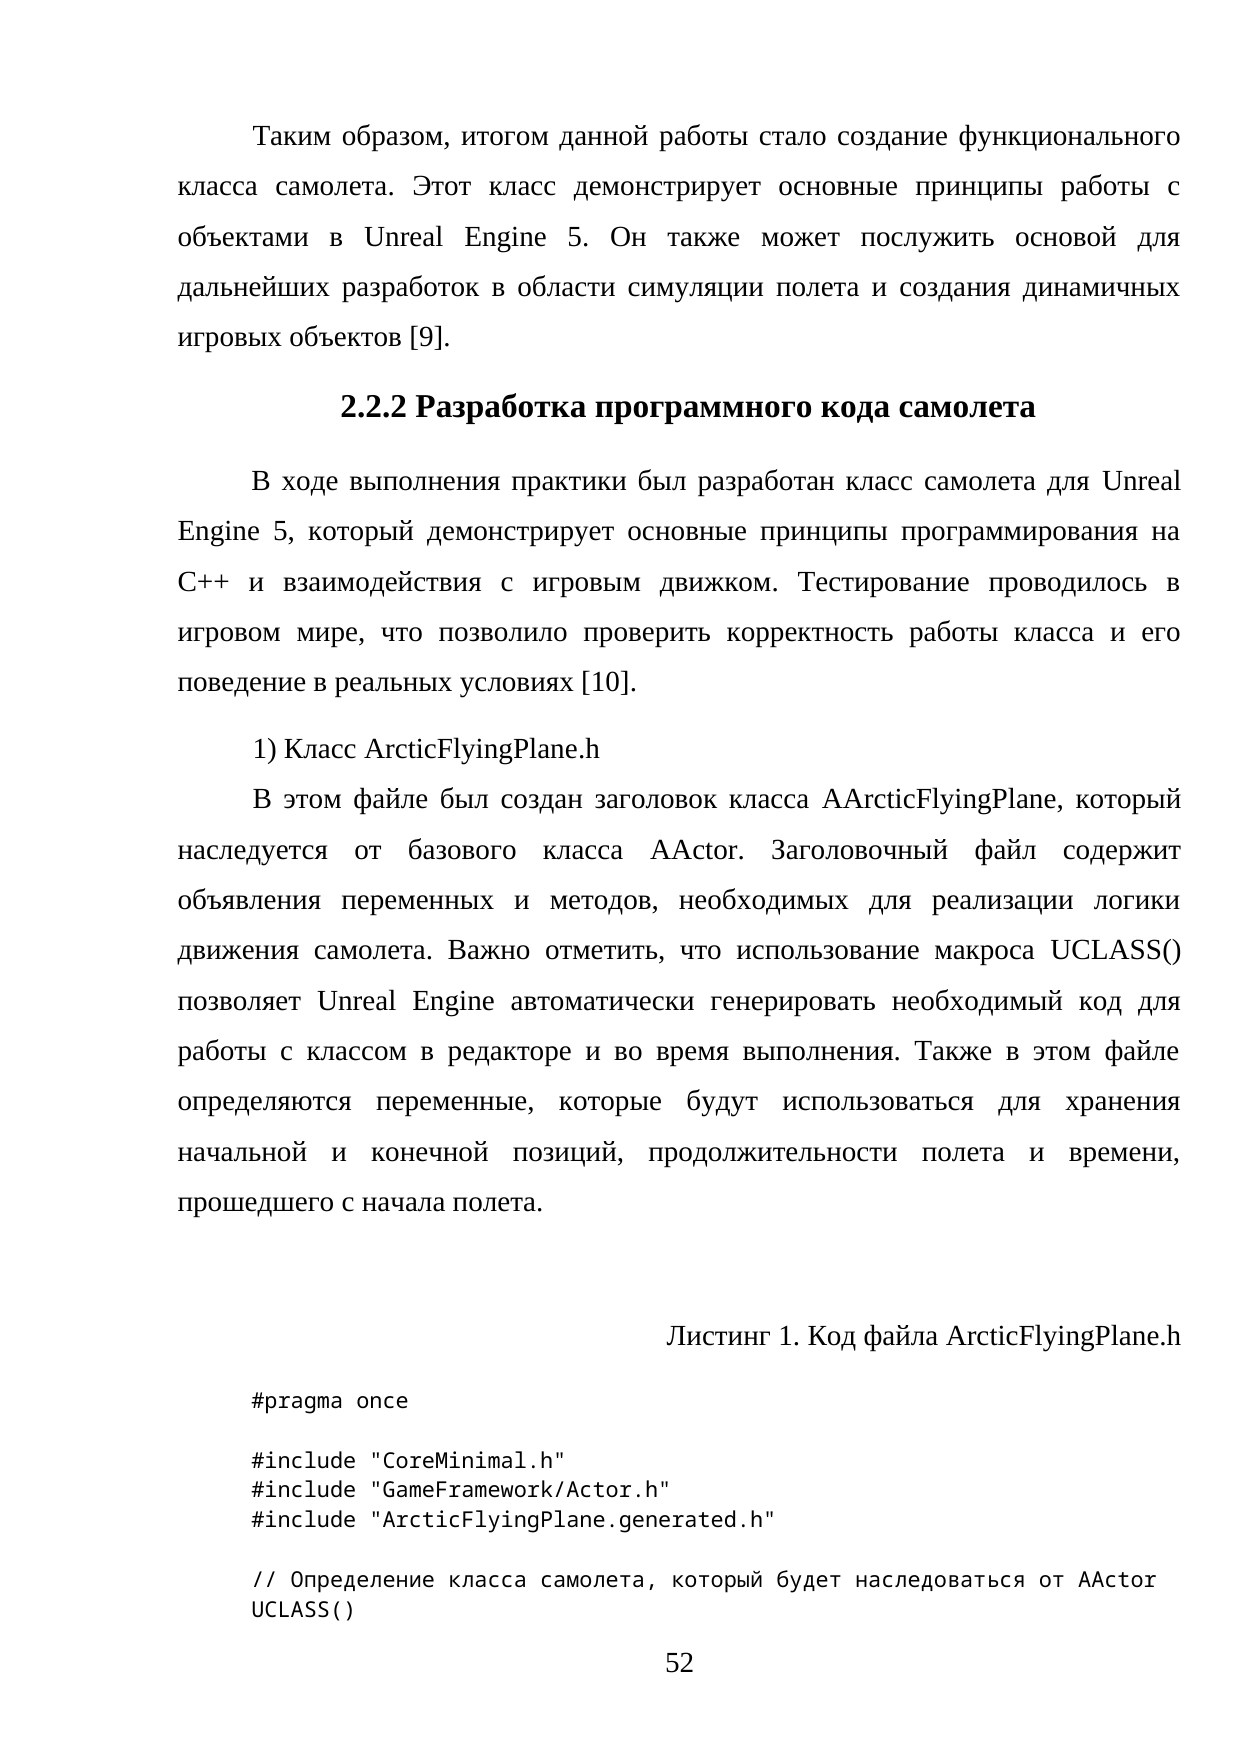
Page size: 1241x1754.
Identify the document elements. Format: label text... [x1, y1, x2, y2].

text Таким образом, итогом данной работы стало создание функционального класса самолета. Этот класс демонстрирует основные принципы работы с объектами в Unreal Engine 5. Он также может послужить основой для дальнейших разработок в области симуляции полета и создания динамичных игровых объектов [9]. [177, 118, 1181, 353]
text Листинг 1. Код файла ArcticFlyingPlane.h [177, 1318, 1181, 1352]
text #include "GameFramework/Actor.h" [177, 1474, 1181, 1504]
list Разработка программного кода самолета [195, 386, 1181, 425]
text // Определение класса самолета, который будет наследоваться от AActor [177, 1564, 1181, 1593]
text UCLASS() [177, 1593, 1181, 1623]
text В этом файле был создан заголовок класса AArcticFlyingPlane, который наследуется от базового класса AActor. Заголовочный файл содержит объявления переменных и методов, необходимых для реализации логики движения самолета. Важно отметить, что использование макроса UCLASS() позволяет Unreal Engine автоматически генерировать необходимый код для работы с классом в редакторе и во время выполнения. Также в этом файле определяются переменные, которые будут использоваться для хранения начальной и конечной позиций, продолжительности полета и времени, прошедшего с начала полета. [177, 782, 1181, 1218]
text #include "CoreMinimal.h" [177, 1444, 1181, 1474]
text 1) Класс ArcticFlyingPlane.h [177, 731, 1181, 765]
text #include "ArcticFlyingPlane.generated.h" [177, 1504, 1181, 1534]
text #pragma once [177, 1385, 1181, 1415]
text В ходе выполнения практики был разработан класс самолета для Unreal Engine 5, который демонстрирует основные принципы программирования на C++ и взаимодействия с игровым движком. Тестирование проводилось в игровом мире, что позволило проверить корректность работы класса и его поведение в реальных условиях [10]. [177, 463, 1181, 698]
